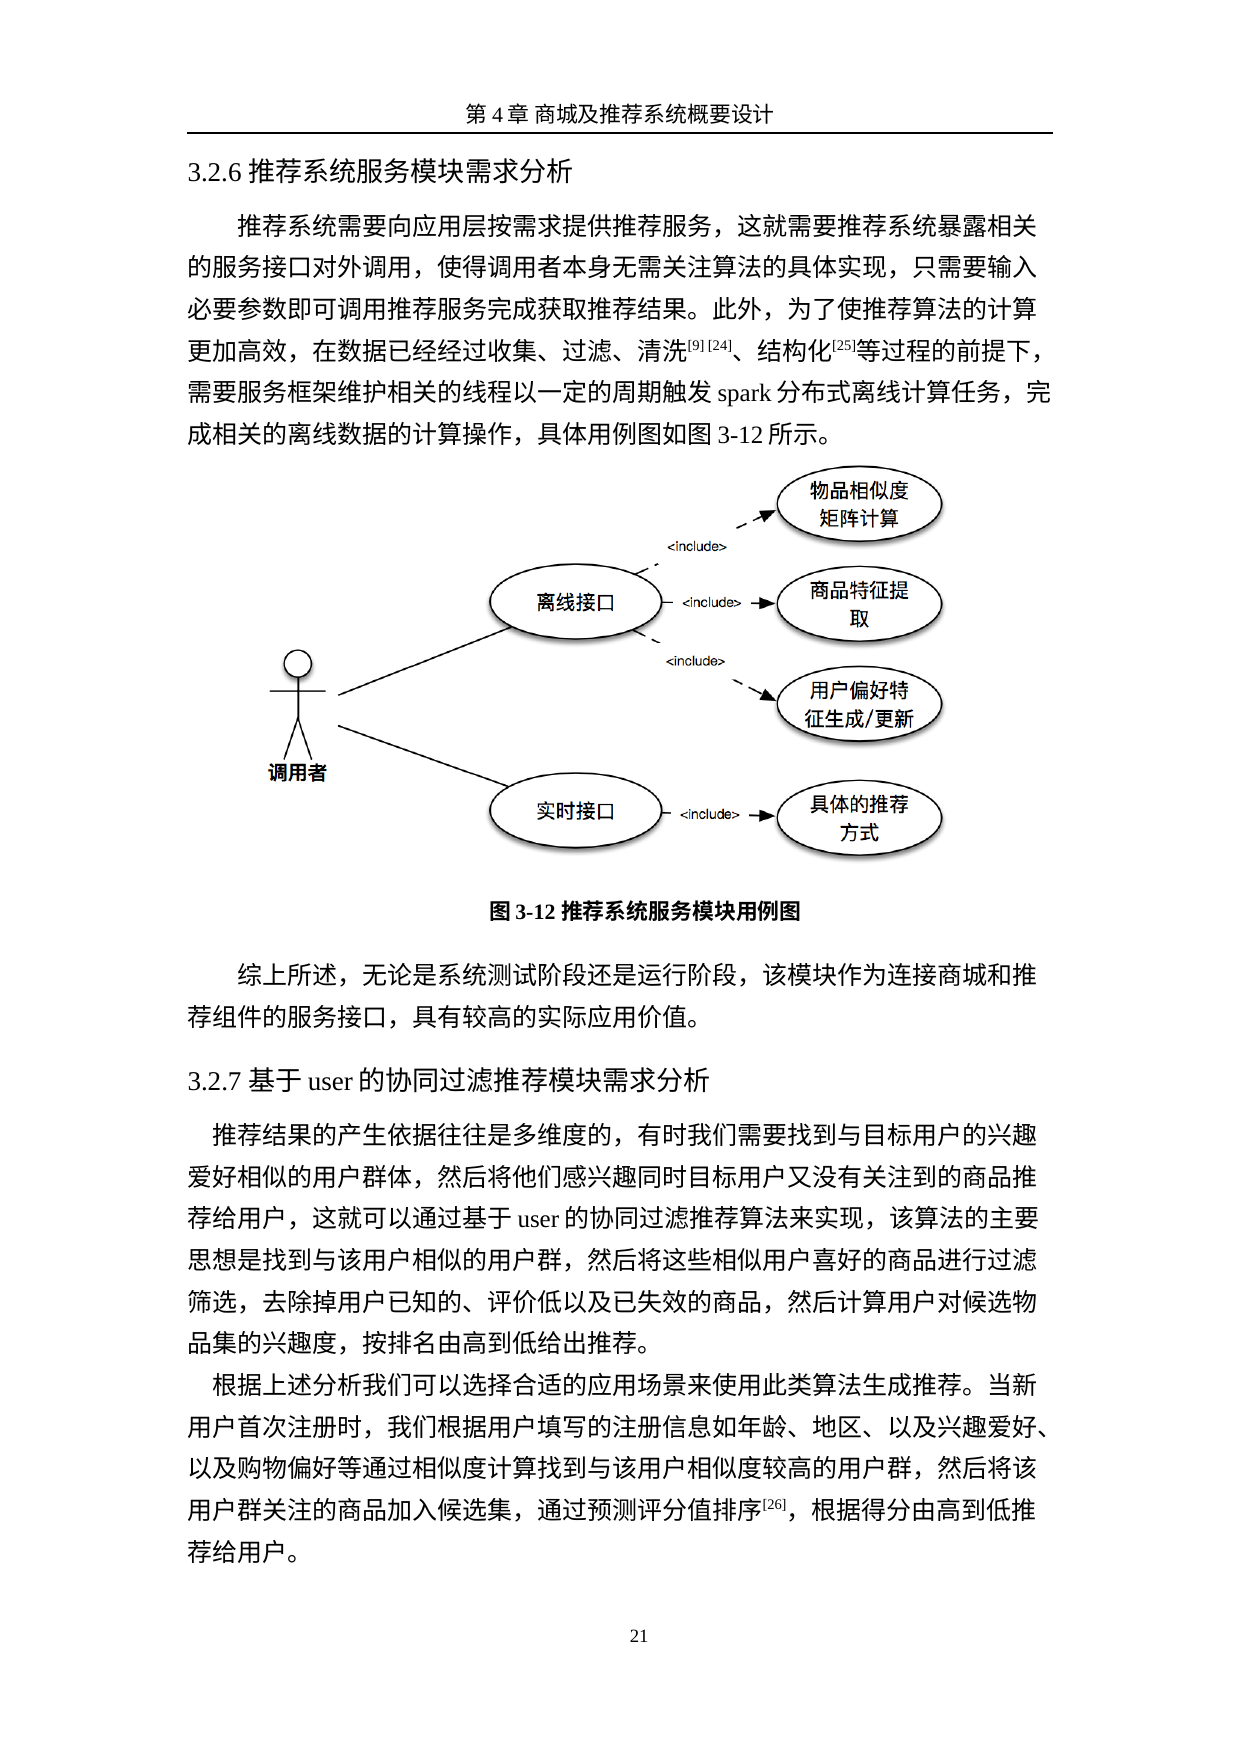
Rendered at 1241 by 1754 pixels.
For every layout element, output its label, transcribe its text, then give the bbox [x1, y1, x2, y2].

subtitle 3.2.6 推荐系统服务模块需求分析 [187, 150, 1053, 189]
text 图3-12 推荐系统服务模块用例图 [187, 894, 1053, 926]
picture [237, 451, 985, 882]
text 综上所述，无论是系统测试阶段还是运行阶段，该模块作为连接商城和推荐组件的服务接口，具有较高的实际应用价值。 [187, 951, 1053, 1034]
text 根据上述分析我们可以选择合适的应用场景来使用此类算法生成推荐。当新用户首次注册时，我们根据用户填写的注册信息如年龄、地区、以及兴趣爱好、以及购物偏好等通过相似度计算找到与该用户相似度较高的用户群，然后将该用户群关注的商品加入候选集，通过预测评分值排序[26]，根据得分由高到低推荐给用户。 [187, 1361, 1053, 1569]
text 推荐系统需要向应用层按需求提供推荐服务，这就需要推荐系统暴露相关的服务接口对外调用，使得调用者本身无需关注算法的具体实现，只需要输入必要参数即可调用推荐服务完成获取推荐结果。此外，为了使推荐算法的计算更加高效，在数据已经经过收集、过滤、清洗[9] [24]、结构化[25]等过程的前提下，需要服务框架维护相关的线程以一定的周期触发spark分布式离线计算任务，完成相关的离线数据的计算操作，具体用例图如图3-12所示。 [187, 202, 1053, 452]
subtitle 3.2.7 基于user的协同过滤推荐模块需求分析 [187, 1059, 1053, 1098]
text 推荐结果的产生依据往往是多维度的，有时我们需要找到与目标用户的兴趣爱好相似的用户群体，然后将他们感兴趣同时目标用户又没有关注到的商品推荐给用户，这就可以通过基于user的协同过滤推荐算法来实现，该算法的主要思想是找到与该用户相似的用户群，然后将这些相似用户喜好的商品进行过滤筛选，去除掉用户已知的、评价低以及已失效的商品，然后计算用户对候选物品集的兴趣度，按排名由高到低给出推荐。 [187, 1111, 1053, 1361]
